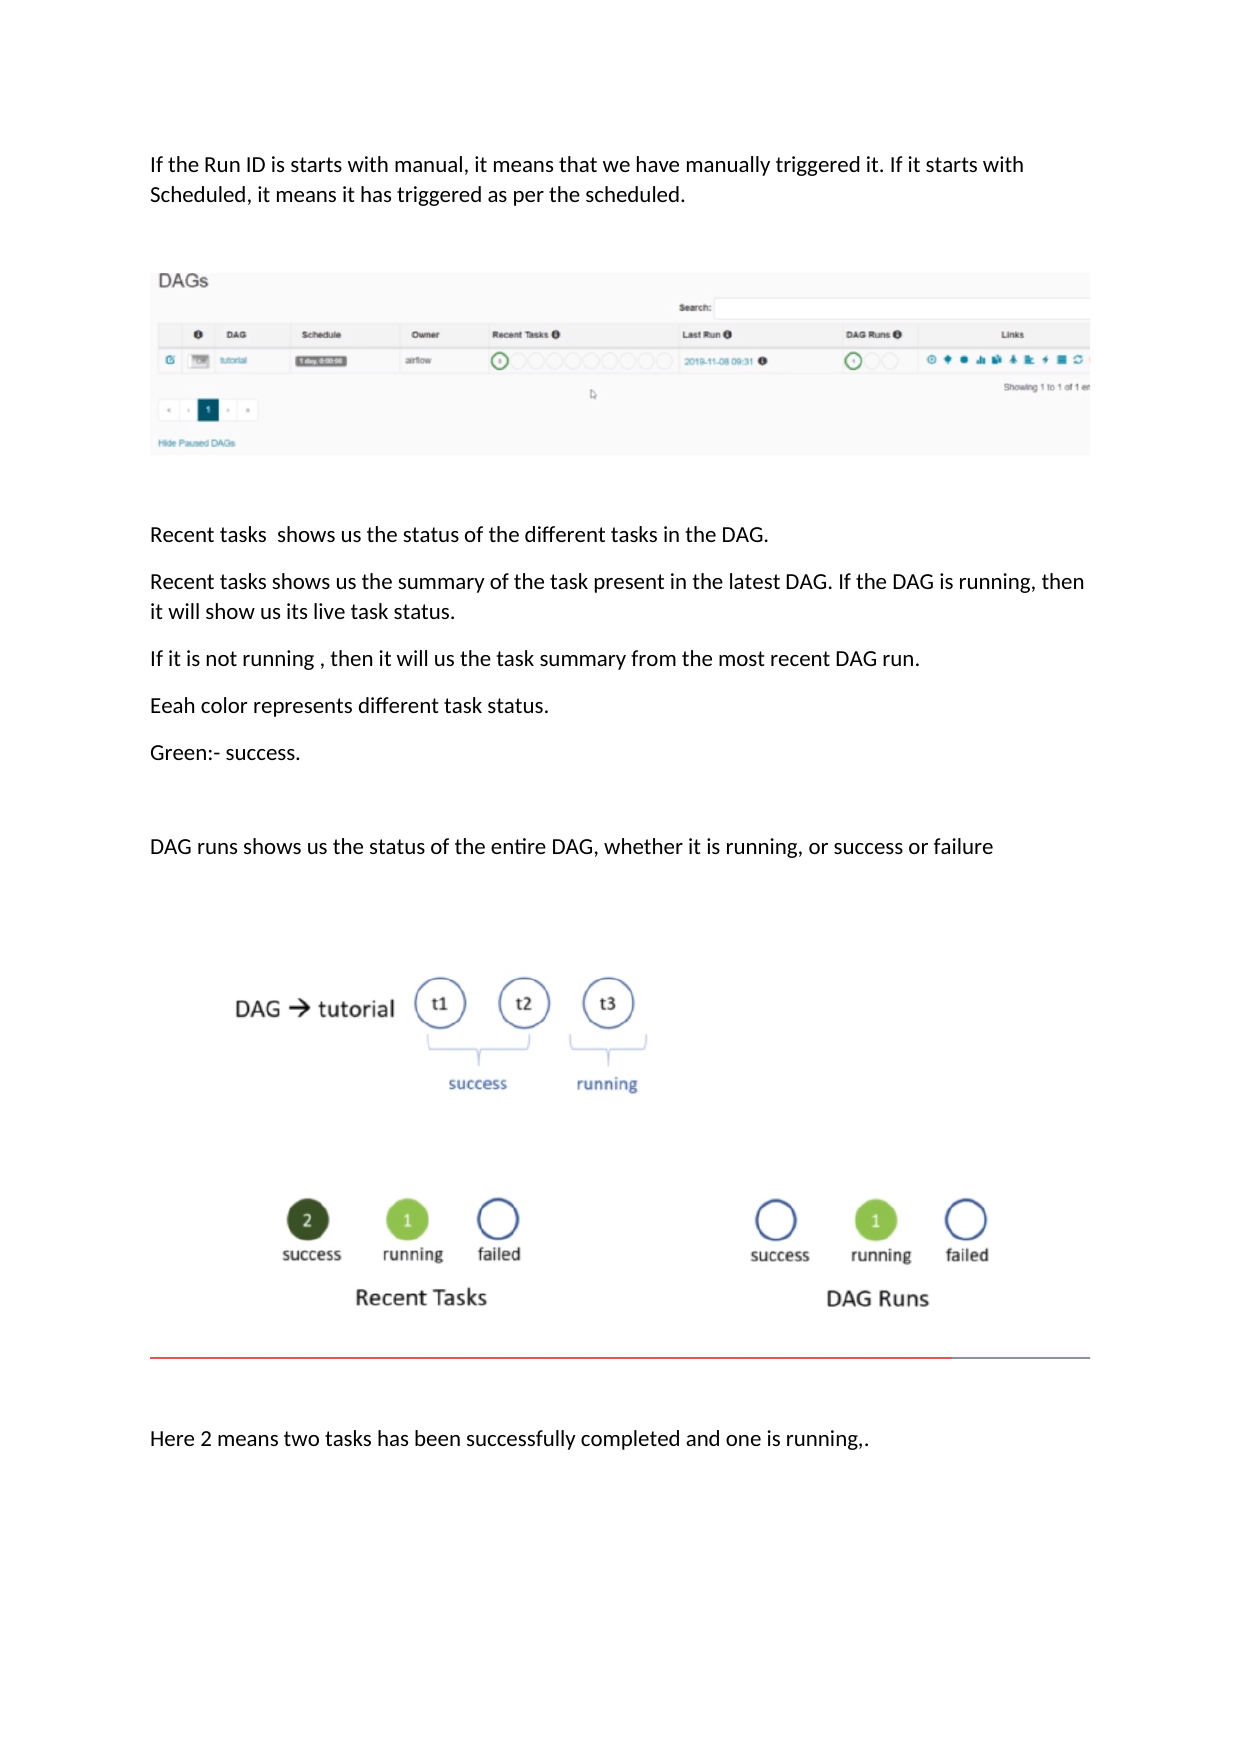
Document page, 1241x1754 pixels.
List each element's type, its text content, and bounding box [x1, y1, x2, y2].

text Here 2 means two tasks has been successfully completed and one is running,. [150, 1424, 1090, 1452]
text If it is not running , then it will us the task summary from the most recent DAG run. [150, 644, 1090, 672]
picture [150, 273, 1091, 455]
text If the Run ID is starts with manual, it means that we have manually triggered it. If it starts with Scheduled, it means it has triggered as per the scheduled. [150, 150, 1090, 208]
text Recent tasks shows us the status of the different tasks in the DAG. [150, 520, 1090, 548]
text Green:- success. [150, 738, 1090, 766]
text Eeah color represents different task status. [150, 691, 1090, 719]
text DAG runs shows us the status of the entire DAG, whether it is running, or success or failure [150, 832, 1090, 860]
text Recent tasks shows us the summary of the task present in the latest DAG. If the DAG is running, then it will show us its live task status. [150, 567, 1090, 625]
picture [150, 925, 1091, 1359]
